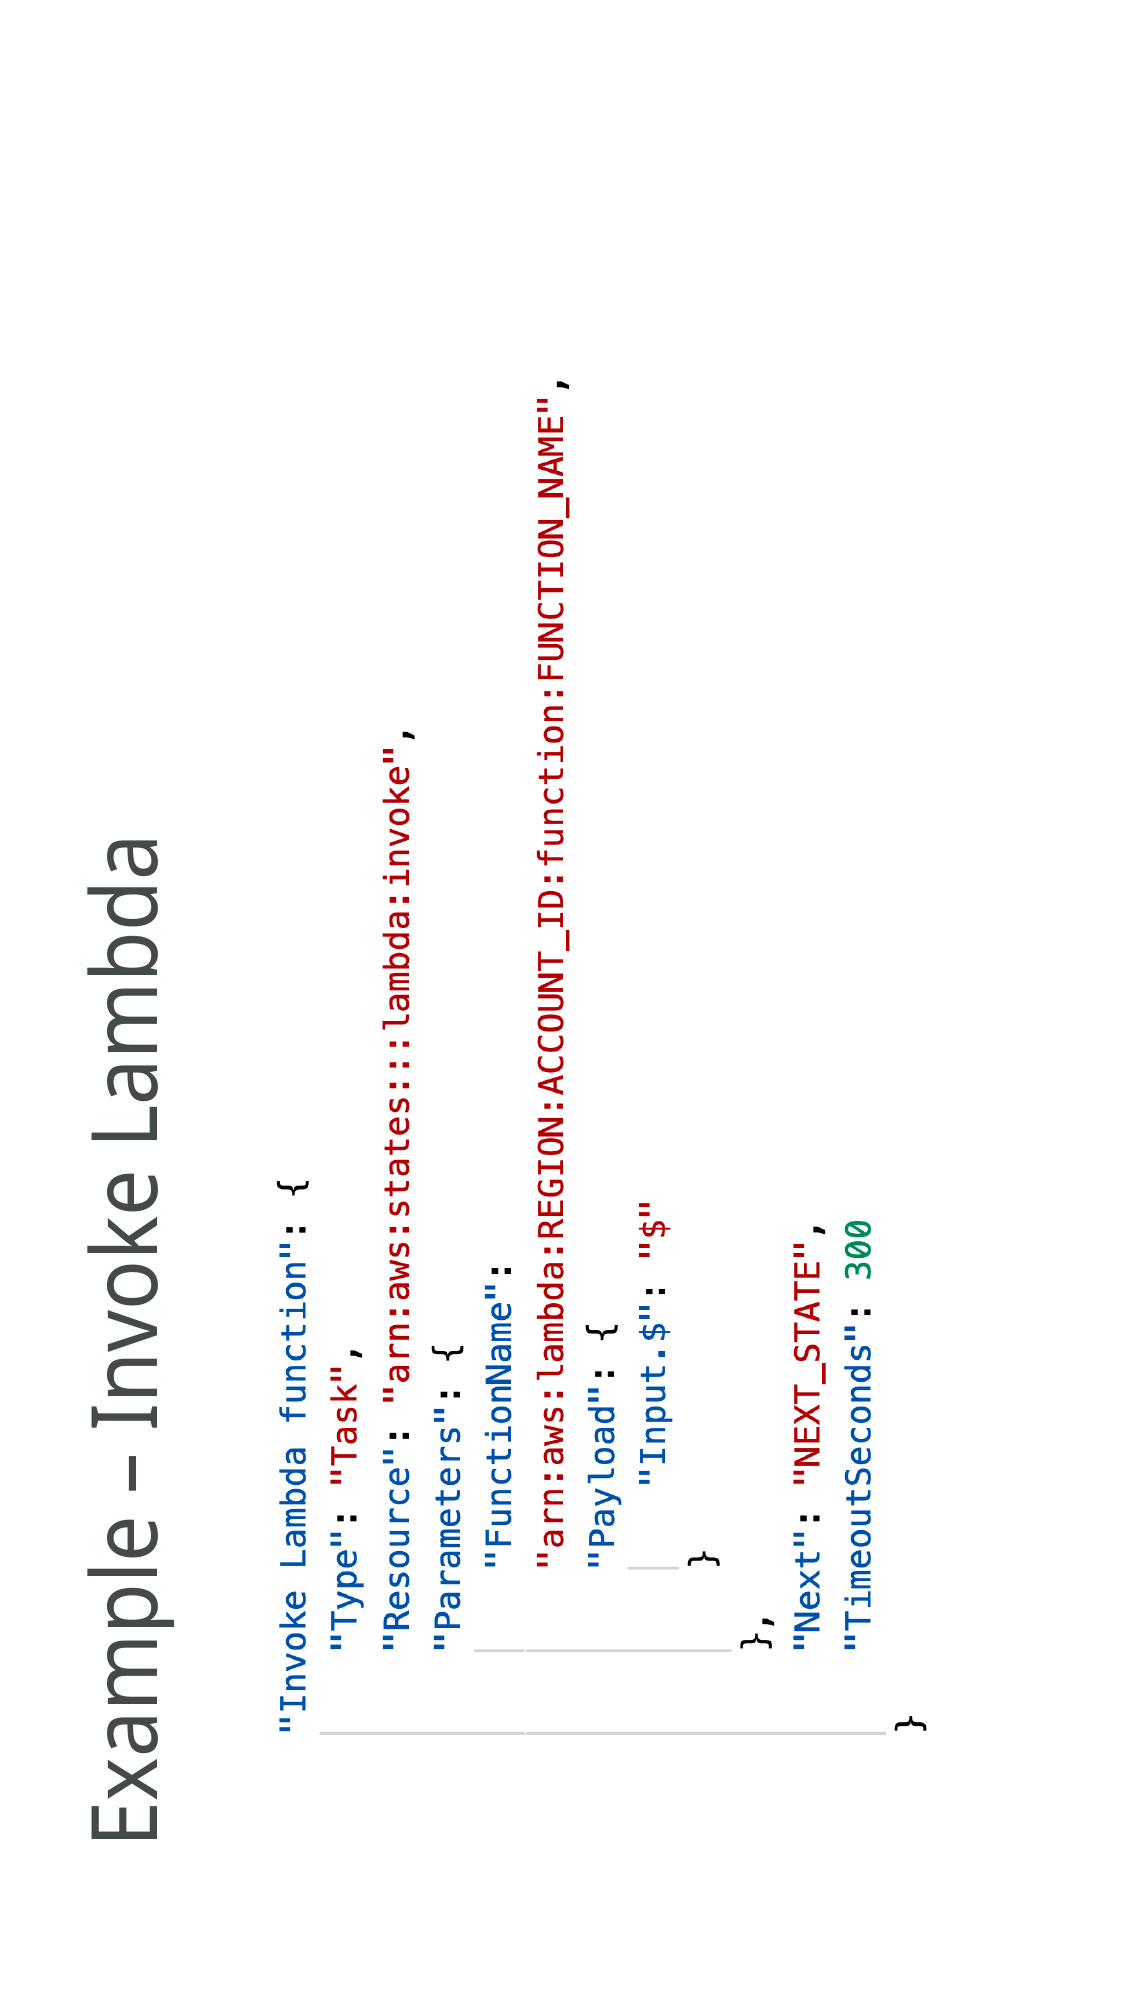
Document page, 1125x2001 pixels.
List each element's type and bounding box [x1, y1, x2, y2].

picture [257, 365, 935, 1744]
